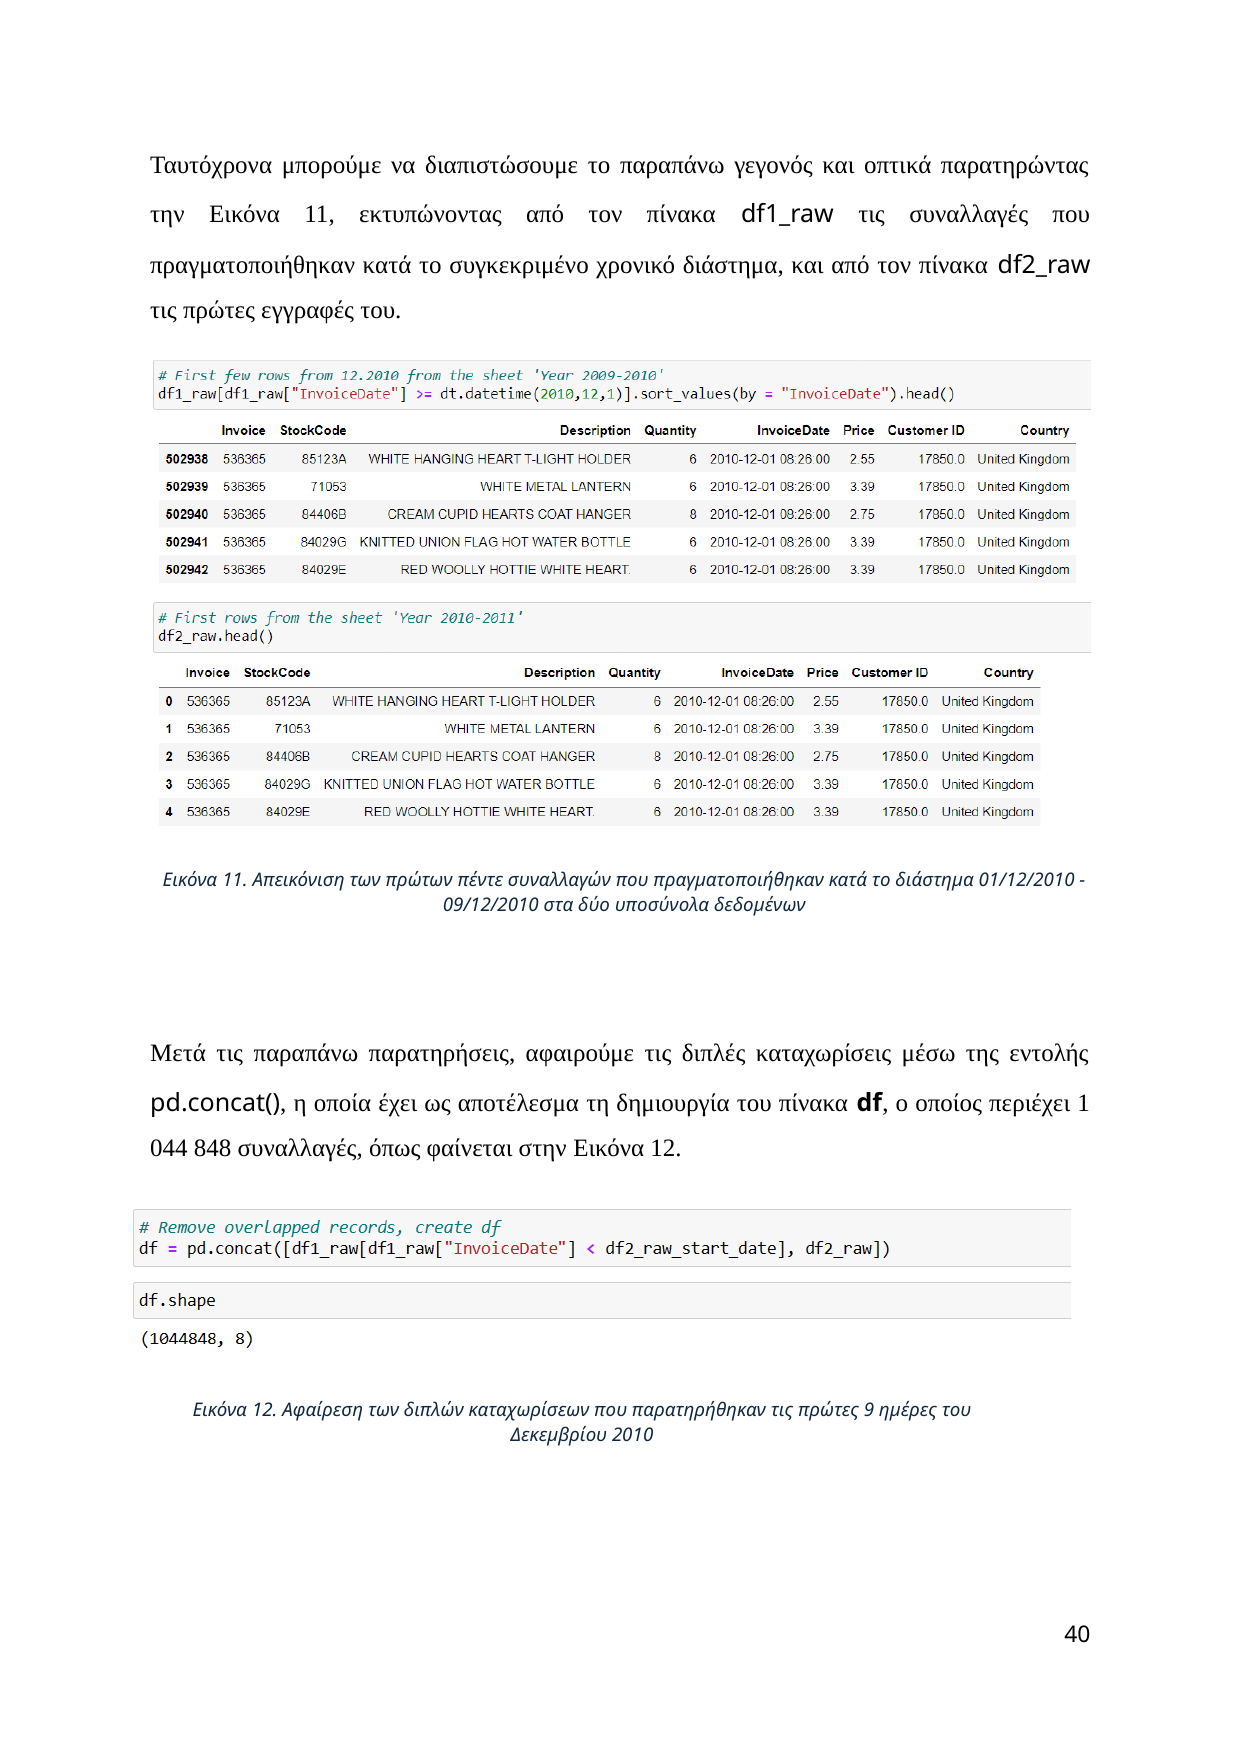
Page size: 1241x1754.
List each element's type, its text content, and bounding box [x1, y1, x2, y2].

text Ταυτόχρονα μπορούμε να διαπιστώσουμε το παραπάνω γεγονός και οπτικά παρατηρώντας την Εικόνα 11, εκτυπώνοντας από τον πίνακα df1_raw τις συναλλαγές που πραγματοποιήθηκαν κατά το συγκεκριμένο χρονικό διάστημα, και από τον πίνακα df2_raw τις πρώτες εγγραφές του. [150, 150, 1090, 324]
picture [150, 354, 1091, 835]
text Μετά τις παραπάνω παρατηρήσεις, αφαιρούμε τις διπλές καταχωρίσεις μέσω της εντολής pd.concat(), η οποία έχει ως αποτέλεσμα τη δημιουργία του πίνακα df, ο οποίος περιέχει 1 044 848 συναλλαγές, όπως φαίνεται στην Εικόνα 12. [150, 1038, 1090, 1161]
picture [130, 1206, 1071, 1354]
